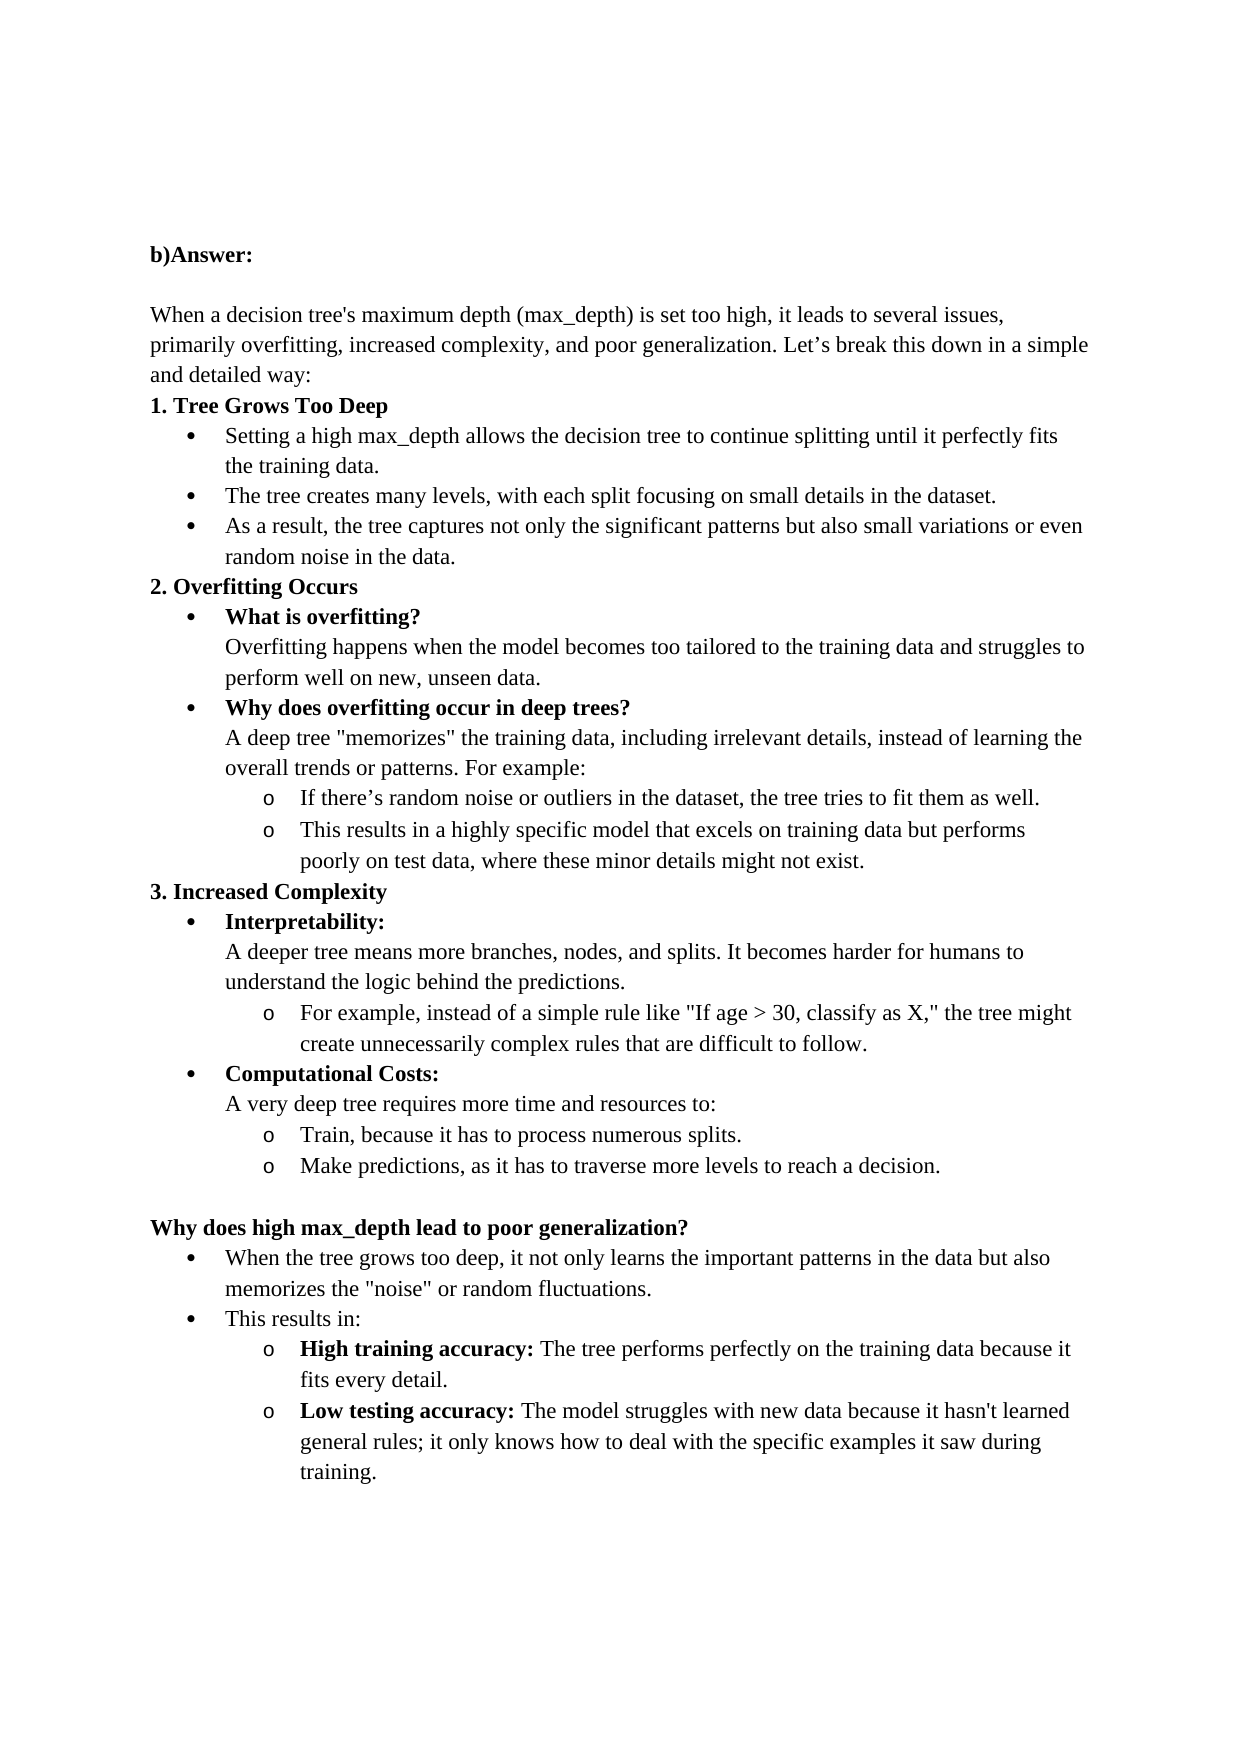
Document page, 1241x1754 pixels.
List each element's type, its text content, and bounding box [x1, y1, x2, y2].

text b)Answer: When a decision tree's maximum depth (max_depth) is set too high, it leads to several issues, primarily overfitting, increased complexity, and poor generalization. Let’s break this down in a simple and detailed way: [150, 150, 1090, 388]
text 1. Tree Grows Too Deep [150, 392, 1090, 418]
list For example, instead of a simple rule like "If age > 30, classify as X," the tree might create unnecessarily complex rules that are difficult to follow. [262, 998, 1090, 1056]
text Why does high max_depth lead to poor generalization? [150, 1214, 1090, 1241]
list Train, because it has to process numerous splits. [262, 1121, 1090, 1148]
list This results in: [187, 1305, 1090, 1331]
text 2. Overfitting Occurs [150, 573, 1090, 599]
list Interpretability: A deeper tree means more branches, nodes, and splits. It becomes harder for humans to understand the logic behind the predictions. [187, 908, 1090, 995]
list When the tree grows too deep, it not only learns the important patterns in the data but also memorizes the "noise" or random fluctuations. [187, 1244, 1090, 1301]
list Setting a high max_depth allows the decision tree to continue splitting until it perfectly fits the training data. [187, 422, 1090, 478]
list If there’s random noise or outliers in the dataset, the tree tries to fit them as well. [262, 784, 1090, 812]
list What is overfitting? Overfitting happens when the model becomes too tailored to the training data and struggles to perform well on new, unseen data. [187, 603, 1090, 690]
list The tree creates many levels, with each split focusing on small details in the dataset. [187, 482, 1090, 509]
list Low testing accuracy: The model struggles with new data because it hasn't learned general rules; it only knows how to deal with the specific examples it saw during training. [262, 1397, 1090, 1485]
list Make predictions, as it has to traverse more levels to reach a decision. [262, 1152, 1090, 1180]
list Computational Costs: A very deep tree requires more time and resources to: [187, 1060, 1090, 1117]
list As a result, the tree captures not only the significant patterns but also small variations or even random noise in the data. [187, 512, 1090, 569]
list Why does overfitting occur in deep trees? A deep tree "memorizes" the training data, including irrelevant details, instead of learning the overall trends or patterns. For example: [187, 694, 1090, 781]
list High training accuracy: The tree performs perfectly on the training data because it fits every detail. [262, 1335, 1090, 1393]
text 3. Increased Complexity [150, 878, 1090, 904]
list This results in a highly specific model that excels on training data but performs poorly on test data, where these minor details might not exist. [262, 816, 1090, 874]
